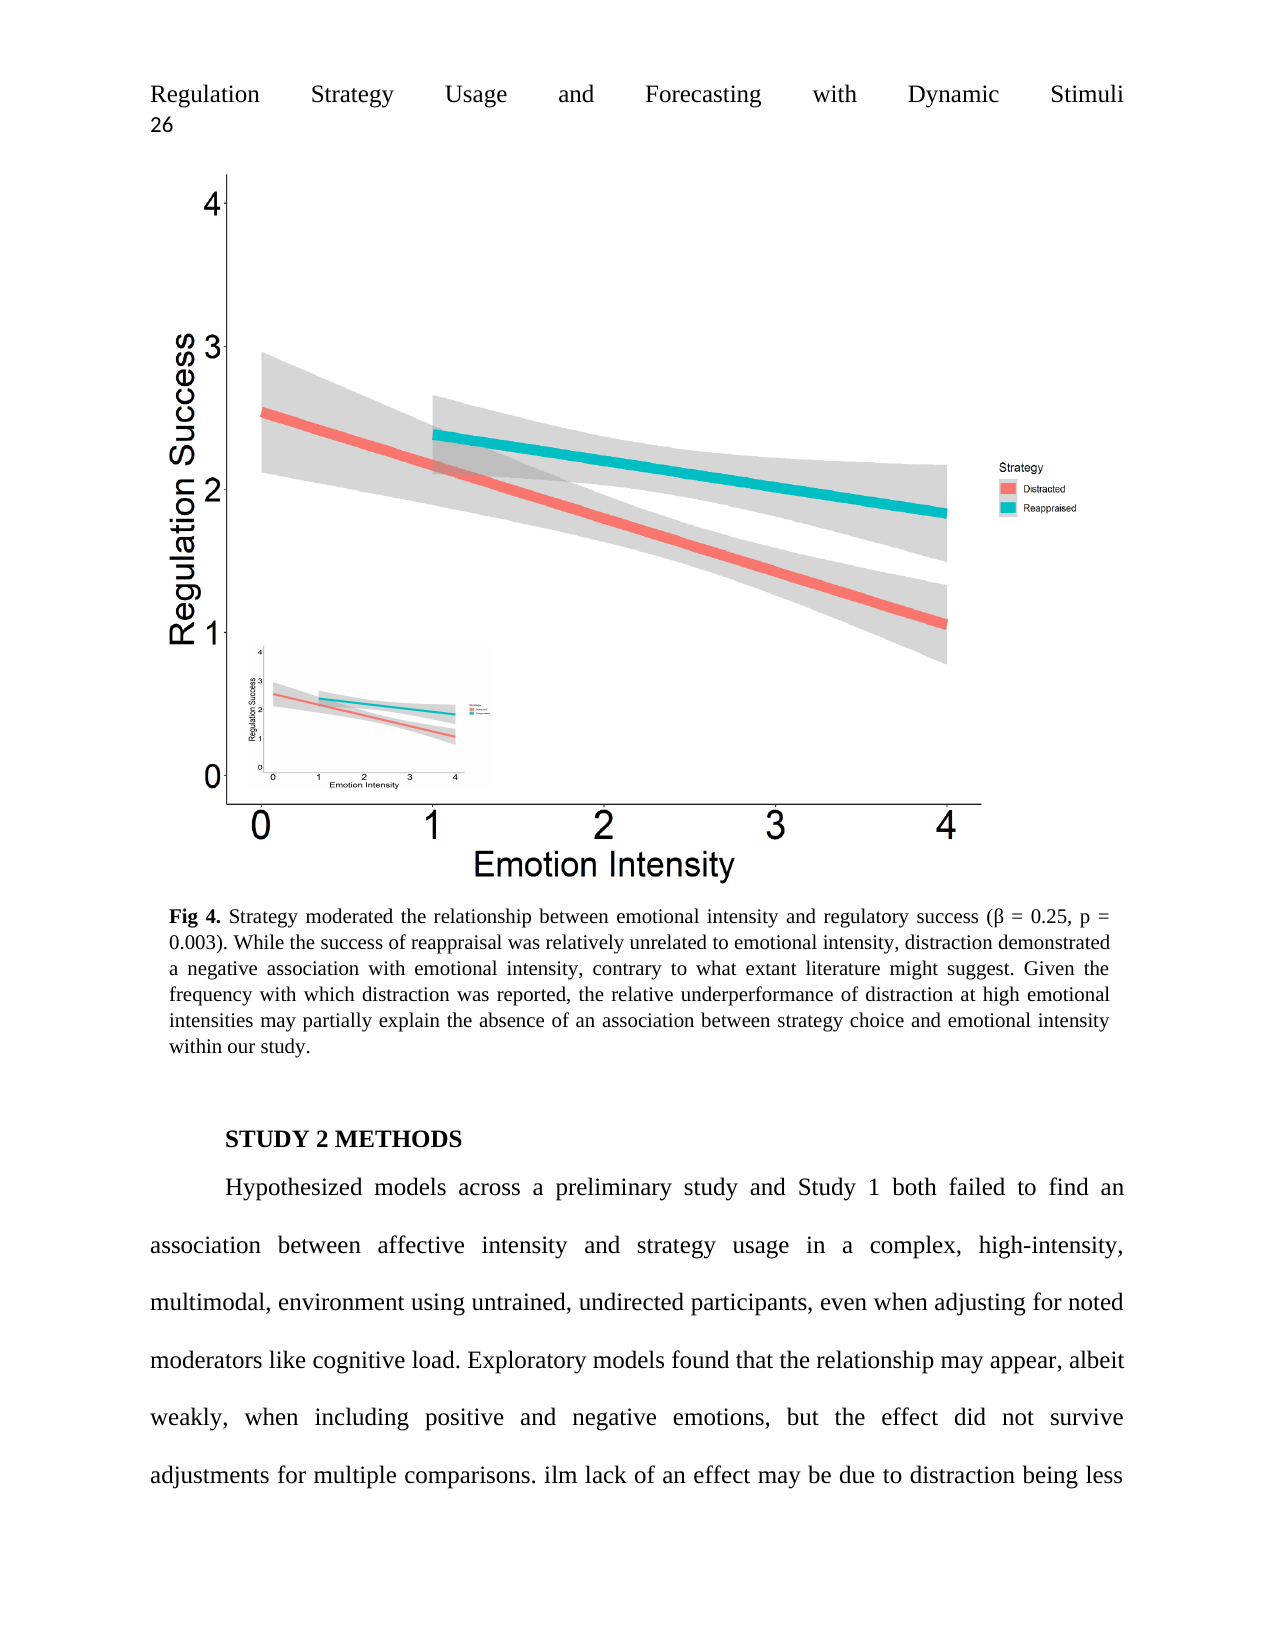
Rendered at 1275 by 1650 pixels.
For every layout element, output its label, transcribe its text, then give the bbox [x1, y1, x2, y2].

picture [163, 168, 1088, 889]
text STUDY 2 METHODS [150, 1124, 1125, 1153]
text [150, 1172, 1125, 1488]
